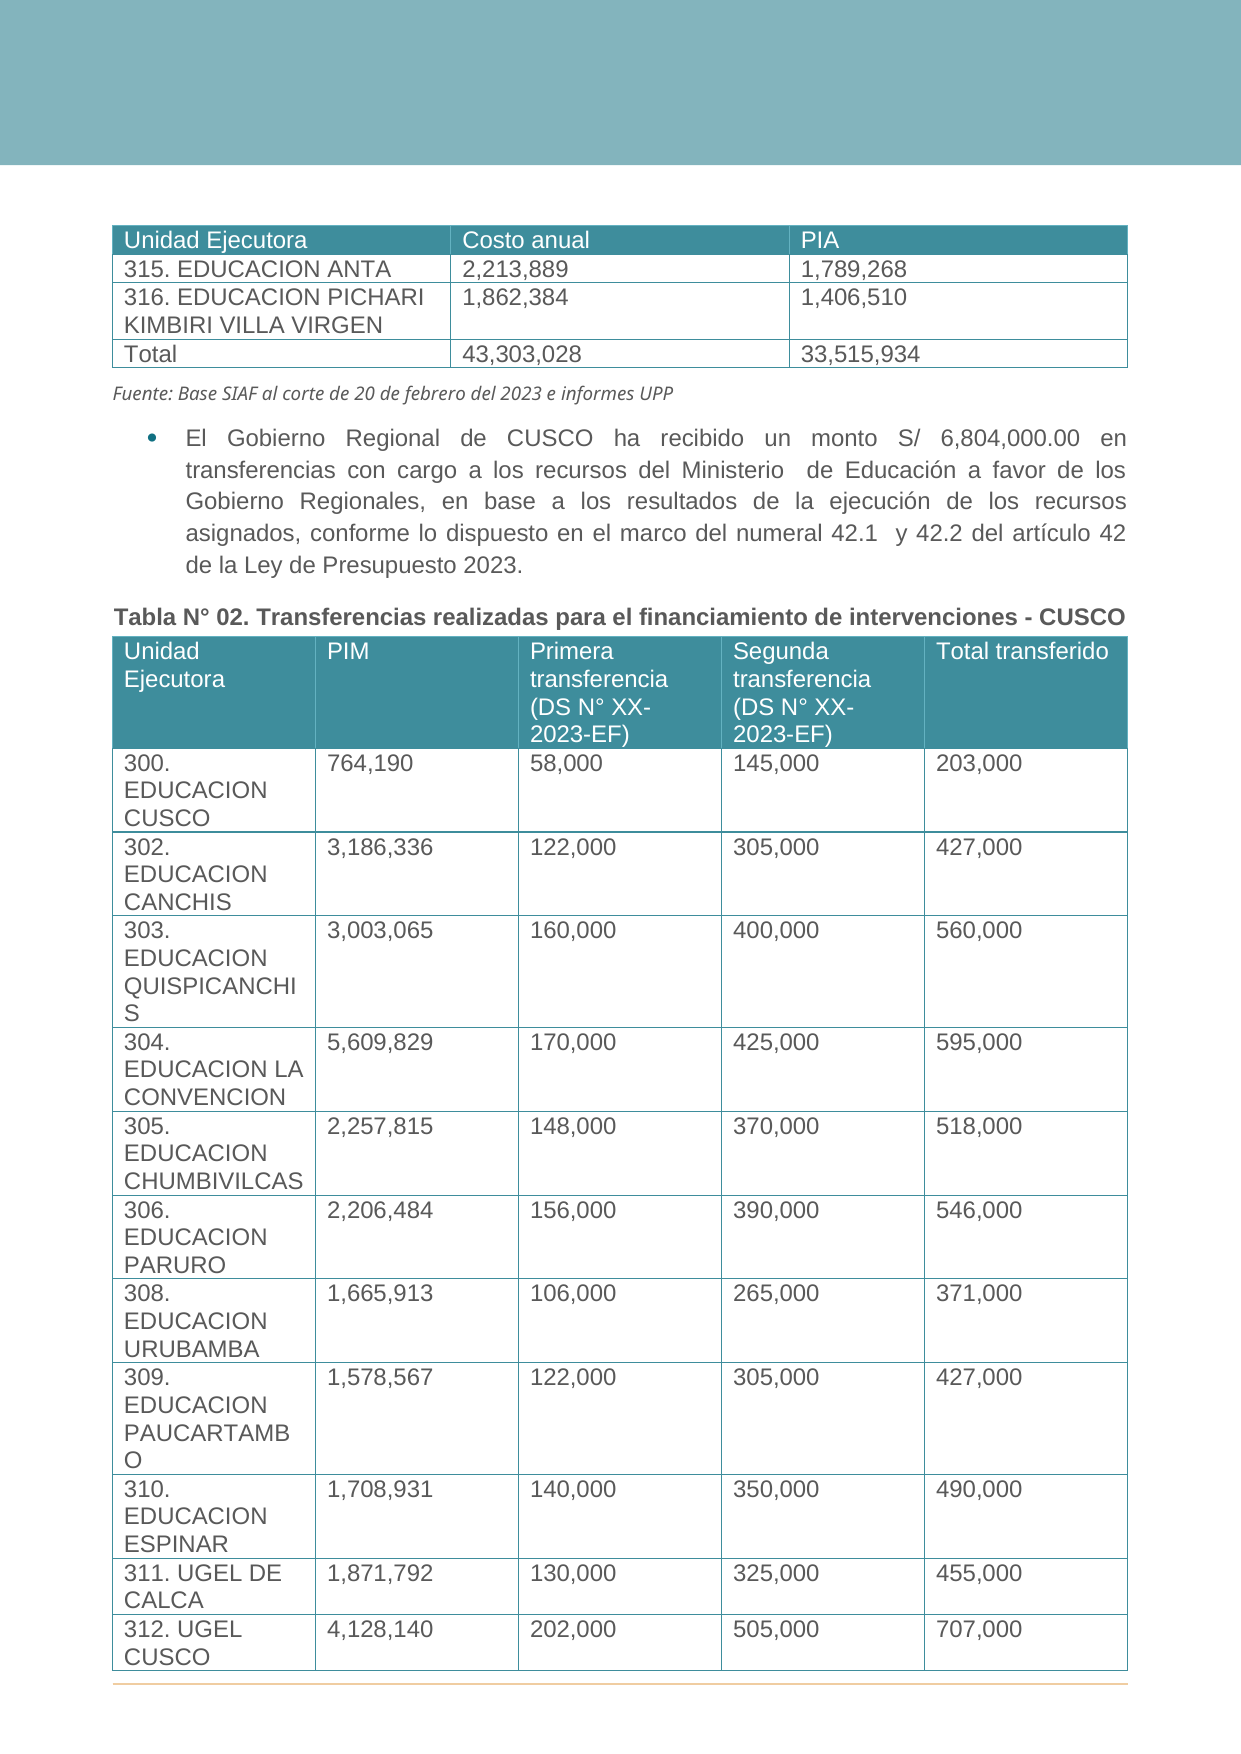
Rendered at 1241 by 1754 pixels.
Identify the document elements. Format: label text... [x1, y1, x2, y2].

table_cell 425,000 [722, 1028, 924, 1111]
table_cell 4,128,140 [316, 1615, 518, 1670]
table_cell 1,708,931 [316, 1475, 518, 1557]
table_cell 400,000 [722, 916, 924, 1027]
table_cell 148,000 [519, 1112, 721, 1194]
table_cell 325,000 [722, 1559, 924, 1614]
table_cell 122,000 [519, 1363, 721, 1474]
table_cell 309. EDUCACION PAUCARTAMBO [113, 1363, 315, 1474]
table_cell 3,186,336 [316, 833, 518, 915]
table_cell 43,303,028 [451, 340, 789, 367]
table_header Unidad Ejecutora [113, 226, 450, 254]
table_cell 455,000 [925, 1559, 1127, 1614]
table_cell 300. EDUCACION CUSCO [113, 749, 315, 831]
table_cell 311. UGEL DE CALCA [113, 1559, 315, 1614]
text Fuente: Base SIAF al corte de 20 de febrero del 2023 e informes UPP [112, 381, 1128, 406]
table_cell 310. EDUCACION ESPINAR [113, 1475, 315, 1557]
table_cell 303. EDUCACION QUISPICANCHIS [113, 916, 315, 1027]
table_cell 370,000 [722, 1112, 924, 1194]
table_cell 145,000 [722, 749, 924, 831]
table_cell 305,000 [722, 1363, 924, 1474]
table_cell 302. EDUCACION CANCHIS [113, 833, 315, 915]
list El Gobierno Regional de CUSCO ha recibido un monto S/ 6,804,000.00 en transferencias con cargo a los recursos del Ministerio de Educación a favor de los Gobierno Regionales, en base a los resultados de la ejecución de los recursos asignados, conforme lo dispuesto en el marco del numeral 42.1 y 42.2 del artículo 42 de la Ley de Presupuesto 2023. [148, 424, 1128, 578]
table_cell 160,000 [519, 916, 721, 1027]
table_cell 595,000 [925, 1028, 1127, 1111]
table_header Primera transferencia (DS N° XX-2023-EF) [519, 637, 721, 748]
table_cell 2,257,815 [316, 1112, 518, 1194]
table_cell 350,000 [722, 1475, 924, 1557]
table_cell 490,000 [925, 1475, 1127, 1557]
table_cell 122,000 [519, 833, 721, 915]
table_cell 518,000 [925, 1112, 1127, 1194]
table_cell 427,000 [925, 833, 1127, 915]
table_cell 312. UGEL CUSCO [113, 1615, 315, 1670]
table_cell 2,206,484 [316, 1196, 518, 1278]
table_cell 764,190 [316, 749, 518, 831]
table_cell 308. EDUCACION URUBAMBA [113, 1279, 315, 1362]
table_cell 203,000 [925, 749, 1127, 831]
table_cell 1,789,268 [790, 255, 1127, 282]
table_cell 560,000 [925, 916, 1127, 1027]
table_cell 3,003,065 [316, 916, 518, 1027]
table_cell 546,000 [925, 1196, 1127, 1278]
table_cell 505,000 [722, 1615, 924, 1670]
table_cell 1,665,913 [316, 1279, 518, 1362]
table_cell 306. EDUCACION PARURO [113, 1196, 315, 1278]
table_cell 58,000 [519, 749, 721, 831]
table_cell Total [113, 340, 450, 367]
table_cell 2,213,889 [451, 255, 789, 282]
table_cell 305,000 [722, 833, 924, 915]
table_cell 1,578,567 [316, 1363, 518, 1474]
table_header PIA [790, 226, 1127, 254]
table_header Segunda transferencia (DS N° XX-2023-EF) [722, 637, 924, 748]
table_cell 1,862,384 [451, 283, 789, 338]
table_cell 707,000 [925, 1615, 1127, 1670]
table_cell 371,000 [925, 1279, 1127, 1362]
table_cell 106,000 [519, 1279, 721, 1362]
table_cell 156,000 [519, 1196, 721, 1278]
table_cell 304. EDUCACION LA CONVENCION [113, 1028, 315, 1111]
table_cell 316. EDUCACION PICHARI KIMBIRI VILLA VIRGEN [113, 283, 450, 338]
table_cell 33,515,934 [790, 340, 1127, 367]
table_cell 1,871,792 [316, 1559, 518, 1614]
table_header Total transferido [925, 637, 1127, 748]
table_header PIM [316, 637, 518, 748]
table_cell 170,000 [519, 1028, 721, 1111]
table_cell 390,000 [722, 1196, 924, 1278]
table_cell 130,000 [519, 1559, 721, 1614]
table_cell 265,000 [722, 1279, 924, 1362]
table_cell 202,000 [519, 1615, 721, 1670]
table_cell 305. EDUCACION CHUMBIVILCAS [113, 1112, 315, 1194]
table_cell 140,000 [519, 1475, 721, 1557]
table_cell 427,000 [925, 1363, 1127, 1474]
table_cell 5,609,829 [316, 1028, 518, 1111]
table_header Unidad Ejecutora [113, 637, 315, 748]
table_header Costo anual [451, 226, 789, 254]
table_cell 1,406,510 [790, 283, 1127, 338]
text Tabla N° 02. Transferencias realizadas para el financiamiento de intervenciones - CUSCO [112, 603, 1128, 631]
table_cell 315. EDUCACION ANTA [113, 255, 450, 282]
